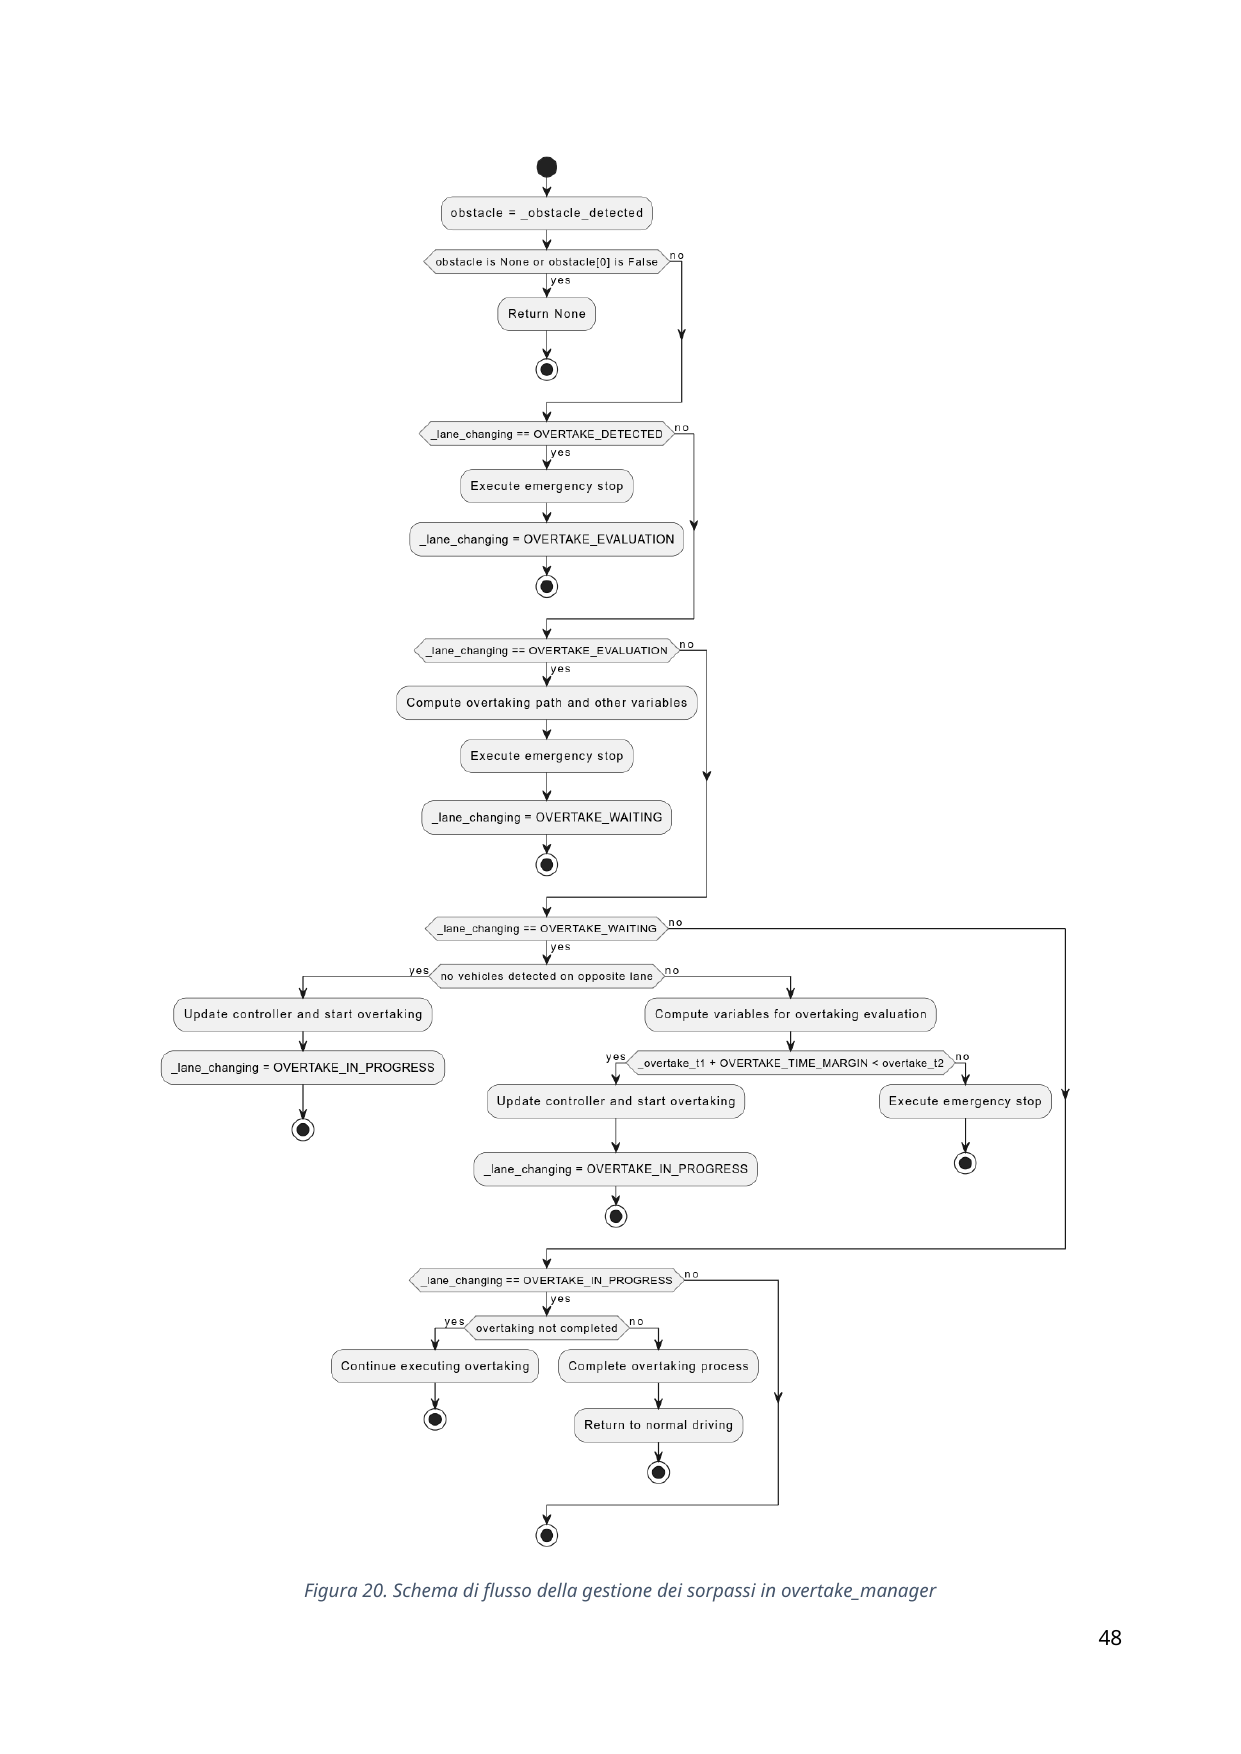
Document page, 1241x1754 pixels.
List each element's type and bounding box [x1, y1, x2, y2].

picture [150, 147, 1090, 1556]
